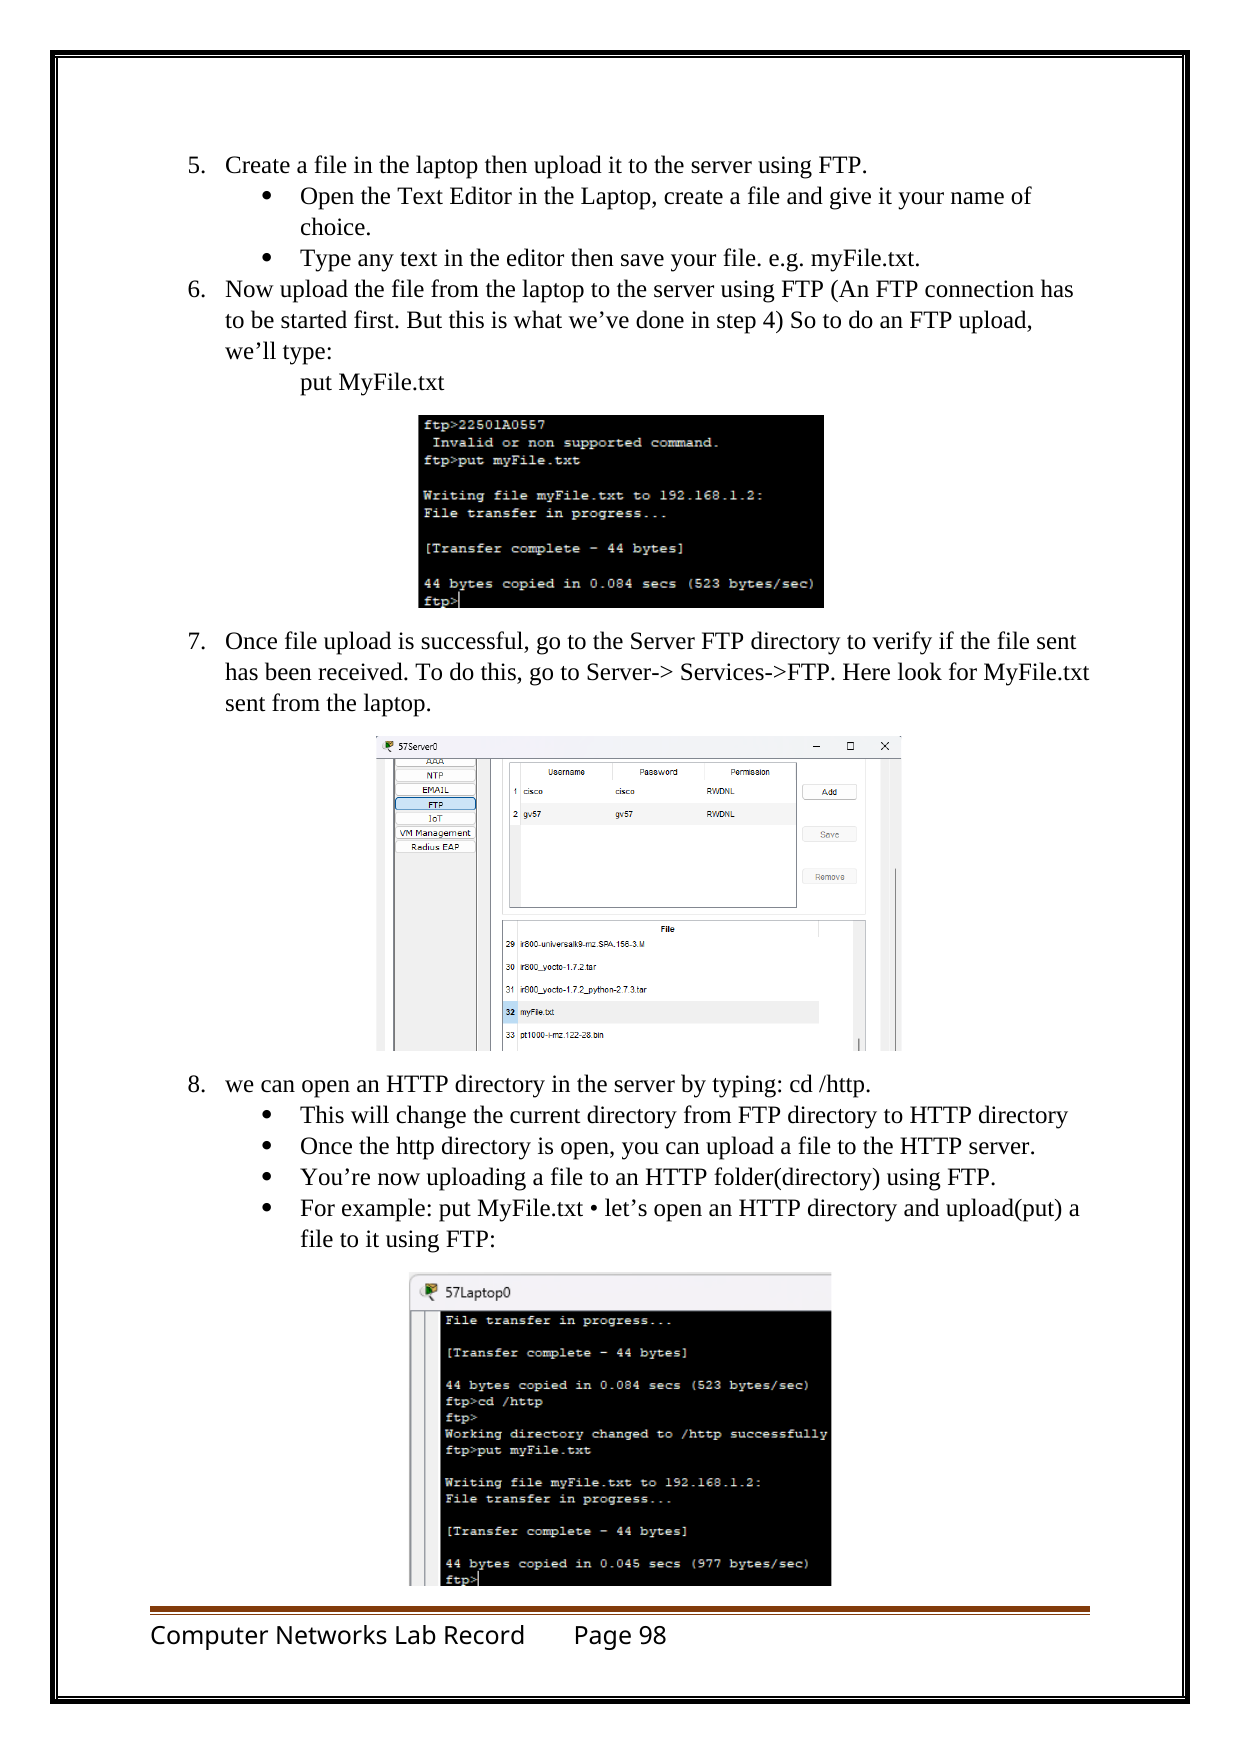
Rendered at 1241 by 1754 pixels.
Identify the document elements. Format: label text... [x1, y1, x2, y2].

list Type any text in the editor then save your file. e.g. myFile.txt. [262, 243, 1090, 272]
list This will change the current directory from FTP directory to HTTP directory [262, 1100, 1090, 1129]
picture [416, 415, 824, 608]
list Open the Text Editor in the Laptop, create a file and give it your name of choice. [262, 181, 1090, 241]
list You’re now uploading a file to an HTTP folder(directory) using FTP. [262, 1162, 1090, 1191]
list Create a file in the laptop then upload it to the server using FTP. [187, 150, 1090, 179]
list For example: put MyFile.txt • let’s open an HTTP directory and upload(put) a file to it using FTP: [262, 1193, 1090, 1253]
picture [408, 1272, 832, 1586]
picture [376, 736, 902, 1051]
list Once file upload is successful, go to the Server FTP directory to verify if the file sent has been received. To do this, go to Server-> Services->FTP. Here look for MyFile.txt sent from the laptop. [187, 626, 1090, 717]
list we can open an HTTP directory in the server by typing: cd /http. [187, 1069, 1090, 1098]
list Once the http directory is open, you can upload a file to the HTTP server. [262, 1131, 1090, 1160]
list put MyFile.txt [225, 367, 1090, 396]
list Now upload the file from the laptop to the server using FTP (An FTP connection has to be started first. But this is what we’ve done in step 4) So to do an FTP upload, we’ll type: [187, 274, 1090, 365]
